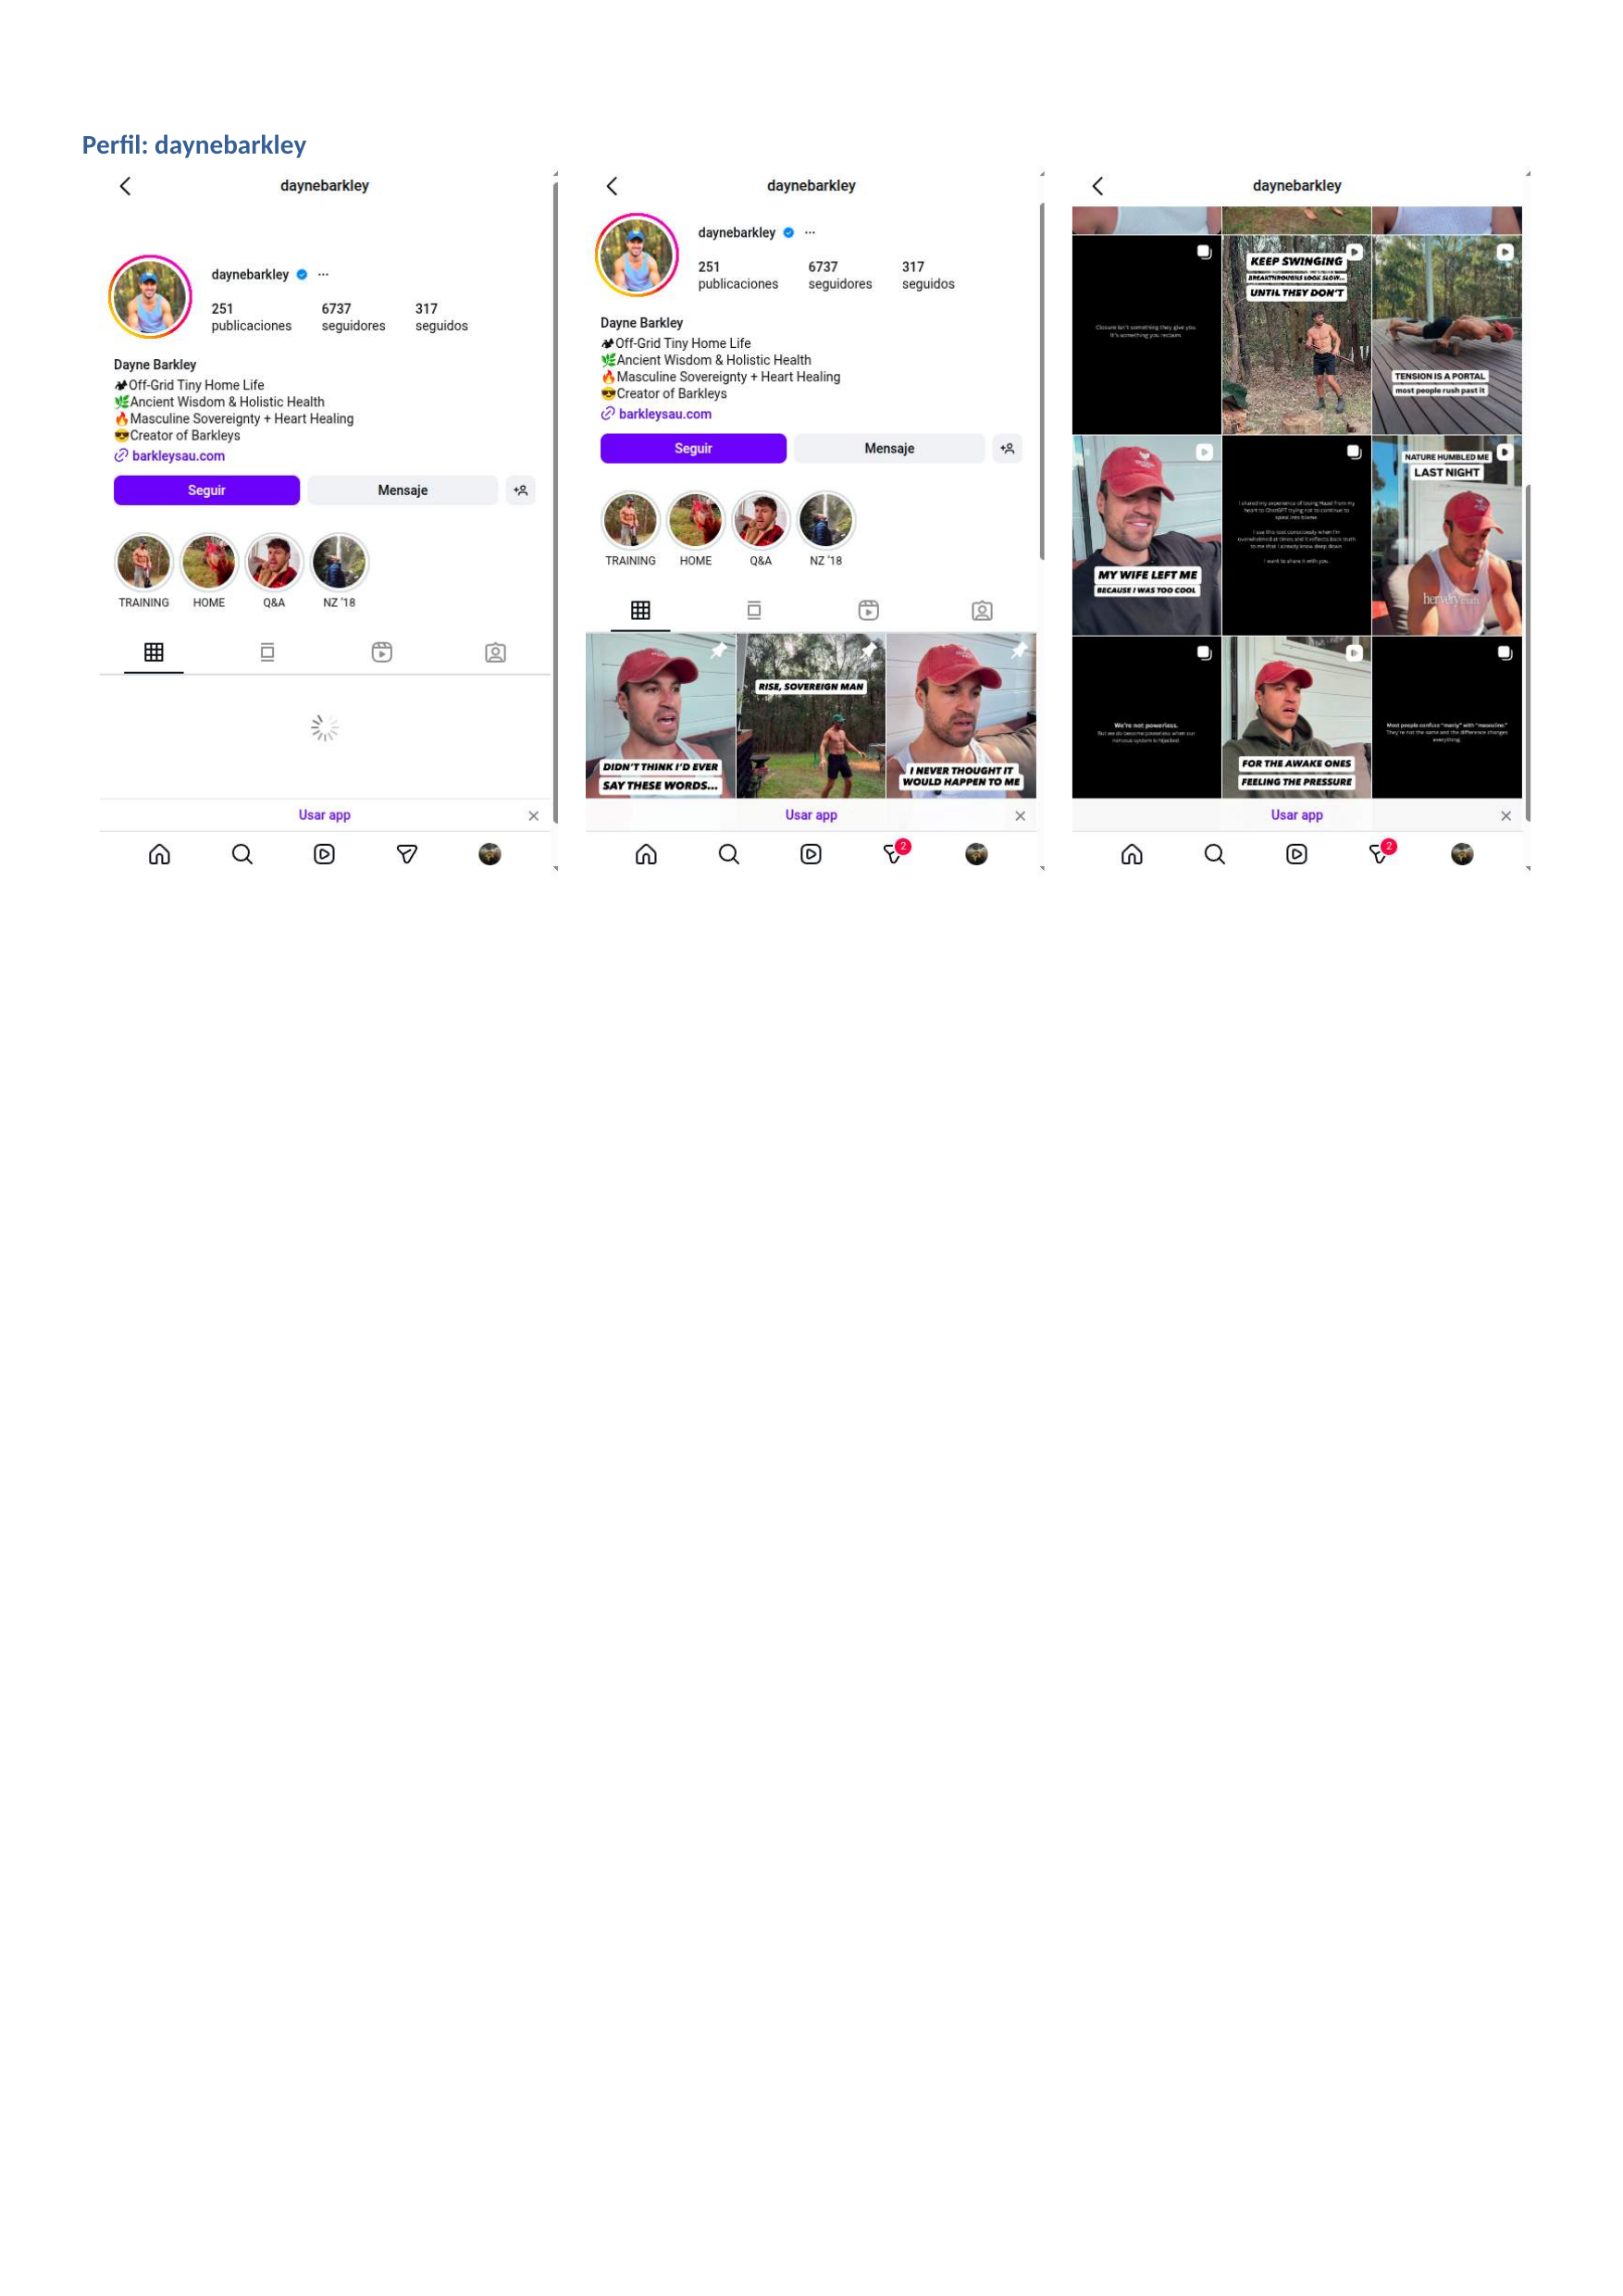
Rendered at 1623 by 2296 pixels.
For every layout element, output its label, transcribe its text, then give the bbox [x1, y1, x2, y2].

picture [99, 166, 558, 877]
picture [1072, 166, 1531, 877]
subtitle Perfil: daynebarkley [81, 128, 1541, 161]
table_header [71, 167, 558, 900]
table_header [1045, 167, 1530, 900]
picture [586, 166, 1045, 877]
table_header [558, 167, 1044, 900]
